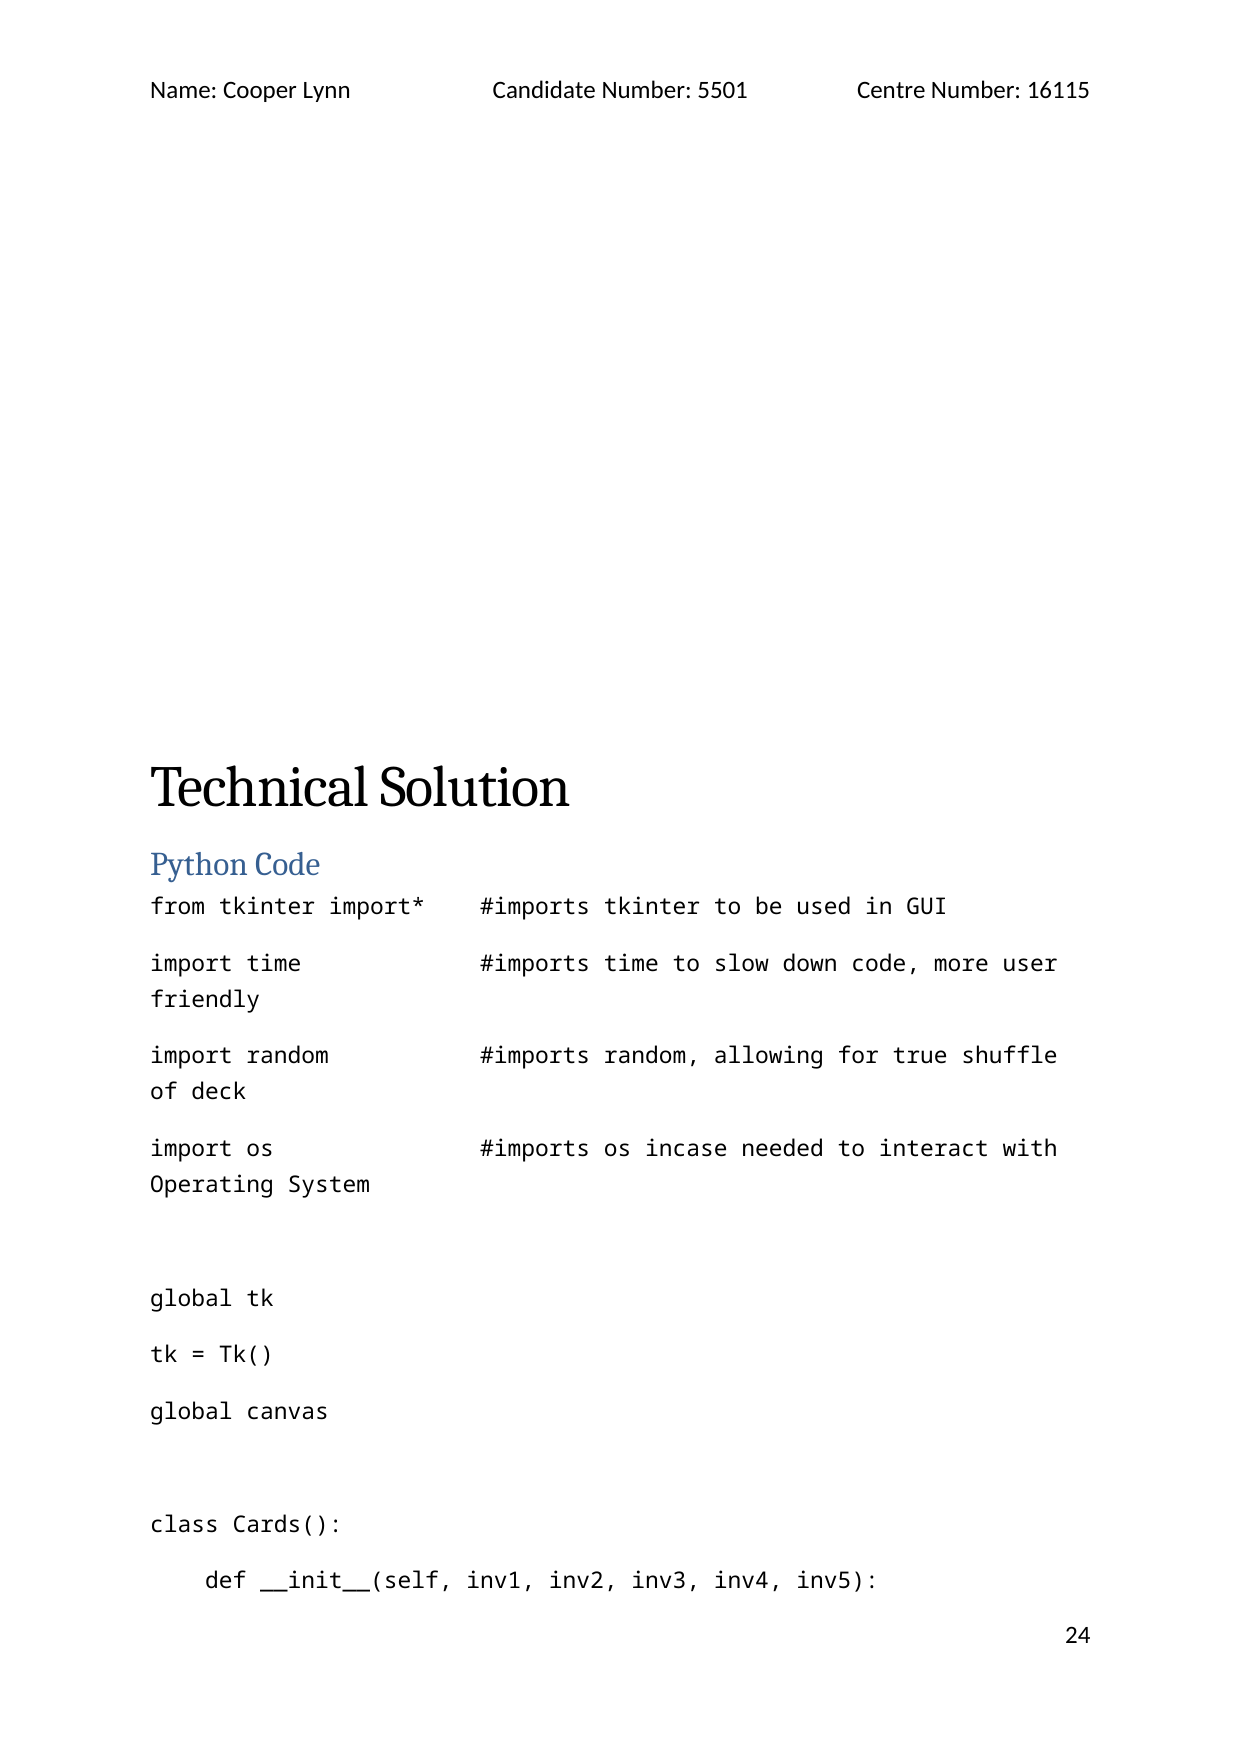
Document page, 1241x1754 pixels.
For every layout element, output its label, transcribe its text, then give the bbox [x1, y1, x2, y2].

text class Cards(): [150, 1508, 1090, 1539]
text global canvas [150, 1395, 1090, 1426]
subtitle Python Code [150, 846, 1090, 884]
text tk = Tk() [150, 1338, 1090, 1369]
text def __init__(self, inv1, inv2, inv3, inv4, inv5): [150, 1564, 1090, 1596]
text from tkinter import* #imports tkinter to be used in GUI [150, 890, 1090, 921]
text import os #imports os incase needed to interact with Operating System [150, 1132, 1090, 1199]
title Technical Solution [150, 754, 1090, 821]
text import random #imports random, allowing for true shuffle of deck [150, 1039, 1090, 1107]
text global tk [150, 1282, 1090, 1313]
text import time #imports time to slow down code, more user friendly [150, 947, 1090, 1014]
